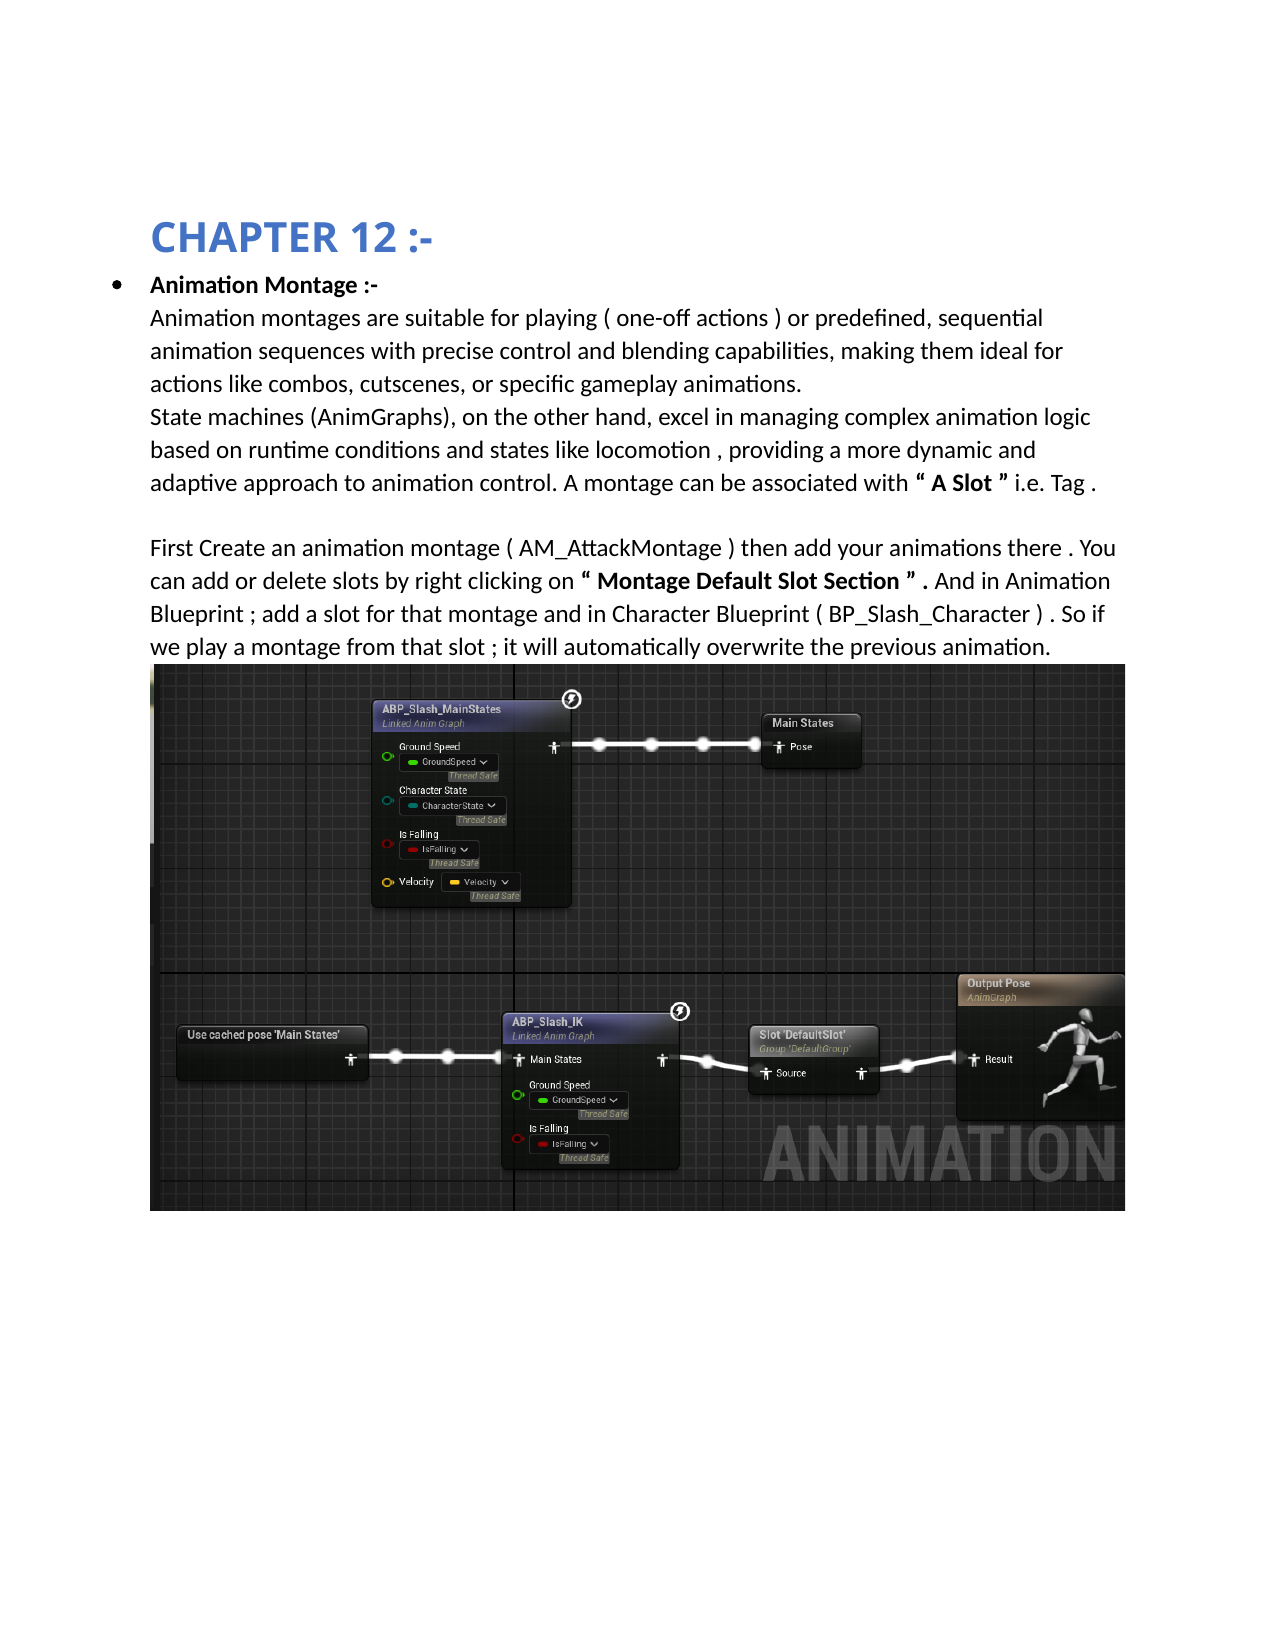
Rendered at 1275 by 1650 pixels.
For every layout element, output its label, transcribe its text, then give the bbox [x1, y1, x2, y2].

list State machines (AnimGraphs), on the other hand, excel in managing complex animation logic based on runtime conditions and states like locomotion , providing a more dynamic and adaptive approach to animation control. A montage can be associated with “ A Slot ” i.e. Tag . [150, 401, 1125, 497]
list First Create an animation montage ( AM_AttackMontage ) then add your animations there . You can add or delete slots by right clicking on “ Montage Default Slot Section ” . And in Animation Blueprint ; add a slot for that montage and in Character Blueprint ( BP_Slash_Character ) . So if we play a montage from that slot ; it will automatically overwrite the previous animation. [150, 532, 1125, 662]
list Animation montages are suitable for playing ( one-off actions ) or predefined, sequential animation sequences with precise control and blending capabilities, making them ideal for actions like combos, cutscenes, or specific gameplay animations. [150, 302, 1125, 398]
subtitle CHAPTER 12 :- [150, 208, 1125, 265]
picture [150, 664, 1125, 1211]
list Animation Montage :- [112, 269, 1125, 300]
